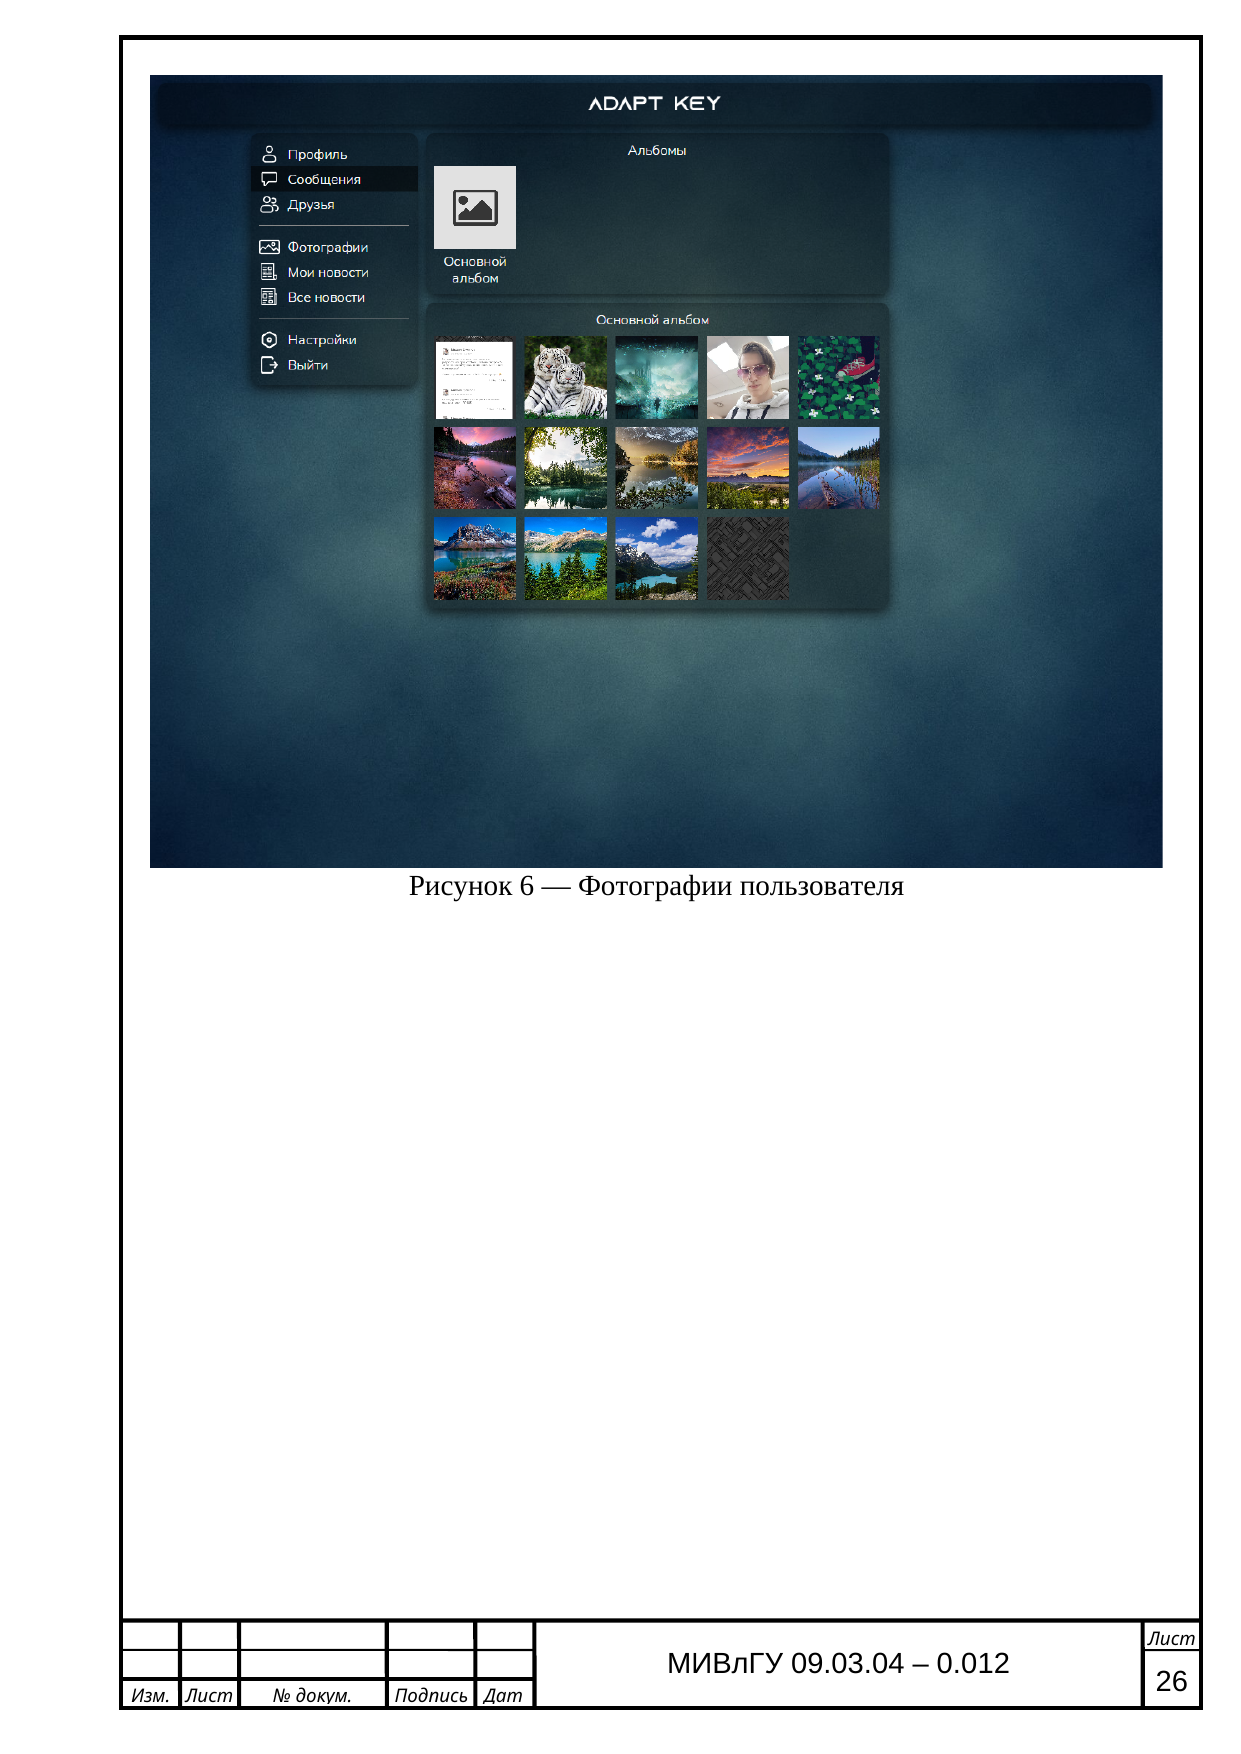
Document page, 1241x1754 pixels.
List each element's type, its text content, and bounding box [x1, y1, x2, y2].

text Рисунок 6 — Фотографии пользователя [150, 868, 1162, 901]
picture [150, 75, 1163, 868]
